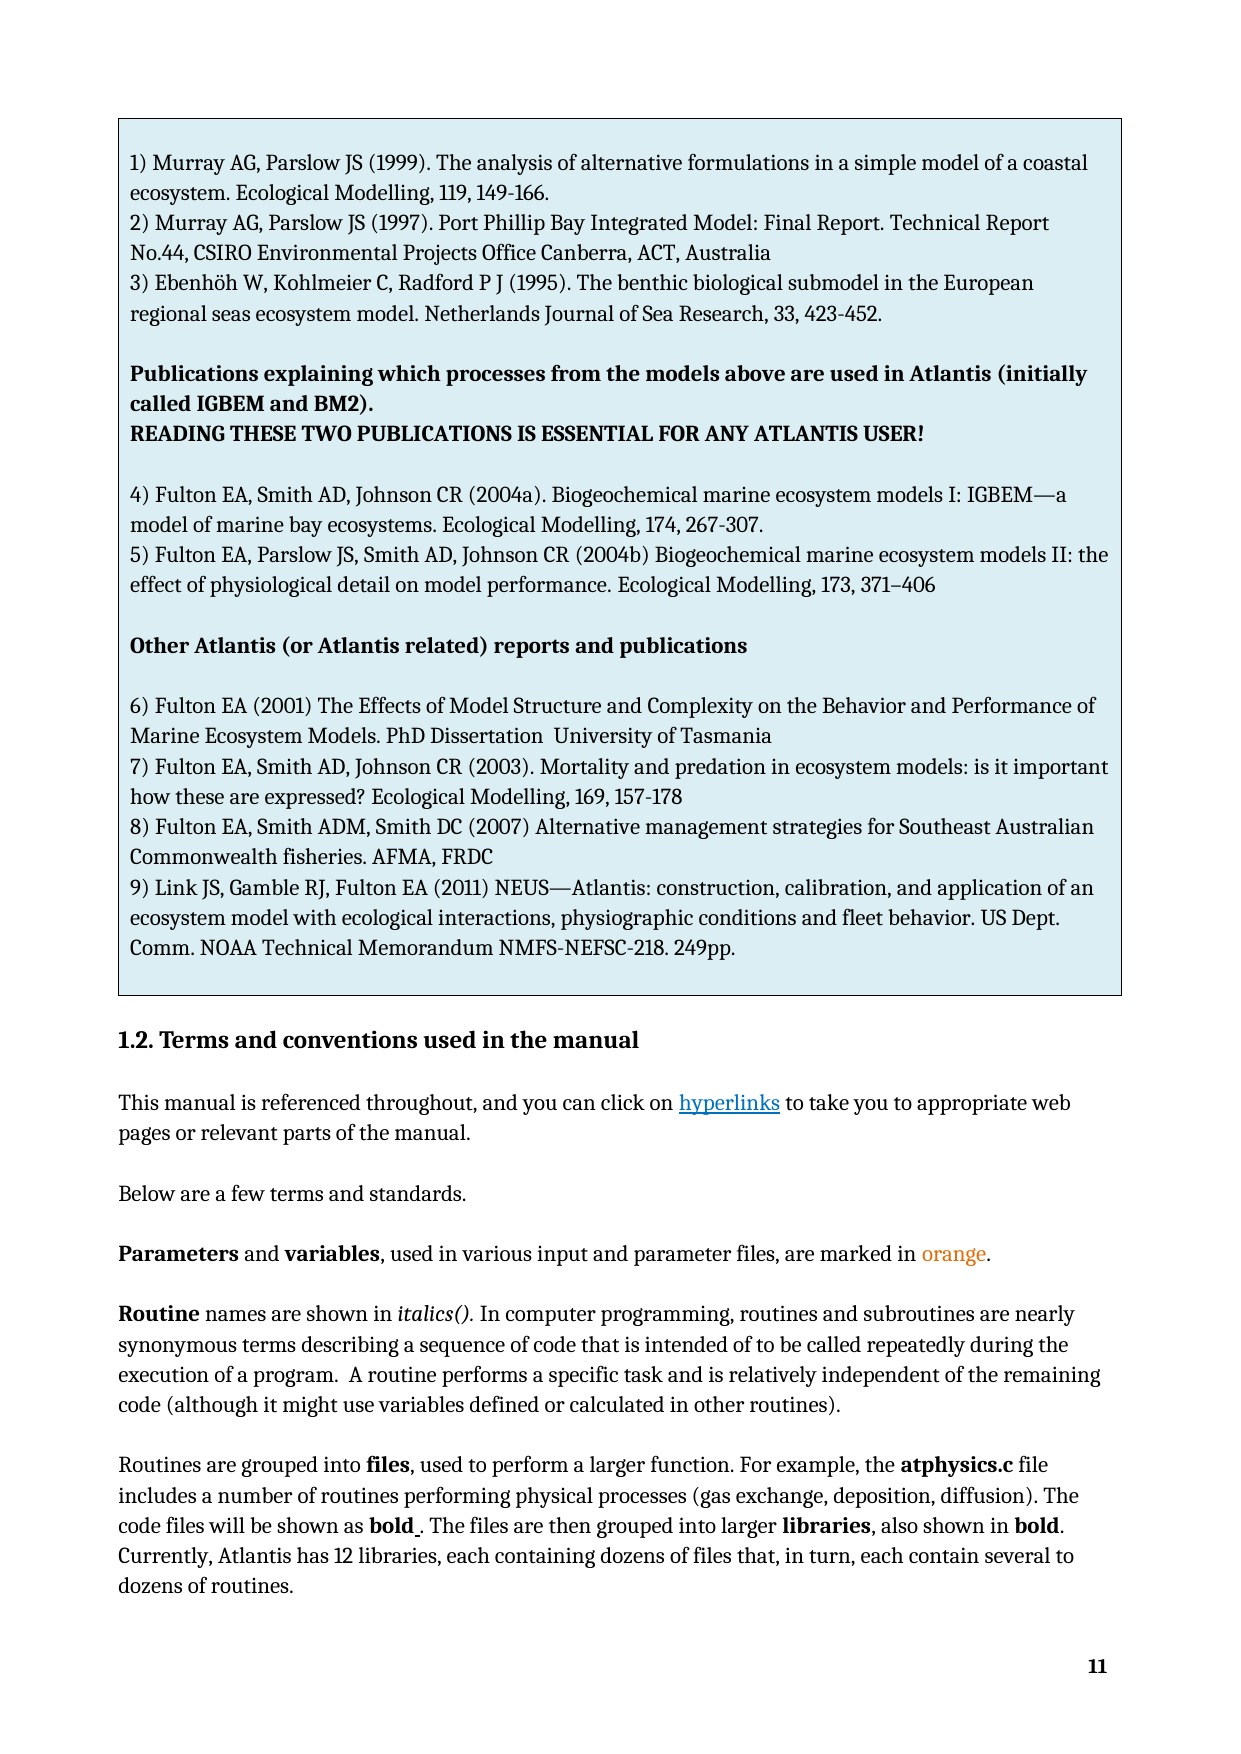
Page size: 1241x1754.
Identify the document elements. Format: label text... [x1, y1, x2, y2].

text Below are a few terms and standards. [118, 1180, 1122, 1207]
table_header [119, 119, 1121, 995]
text Parameters and variables, used in various input and parameter files, are marked in orange. [118, 1241, 1122, 1267]
text Routines are grouped into files, used to perform a larger function. For example, the atphysics.c file includes a number of routines performing physical processes (gas exchange, deposition, diffusion). The code files will be shown as bold . The files are then grouped into larger libraries, also shown in bold. Currently, Atlantis has 12 libraries, each containing dozens of files that, in turn, each contain several to dozens of routines. [118, 1452, 1122, 1599]
text Routine names are shown in italics(). In computer programming, routines and subroutines are nearly synonymous terms describing a sequence of code that is intended of to be called repeatedly during the execution of a program. A routine performs a specific task and is relatively independent of the remaining code (although it might use variables defined or calculated in other routines). [118, 1301, 1122, 1418]
text This manual is referenced throughout, and you can click on hyperlinks to take you to appropriate web pages or relevant parts of the manual. [118, 1090, 1122, 1146]
subtitle 1.2. Terms and conventions used in the manual [118, 1026, 1122, 1055]
